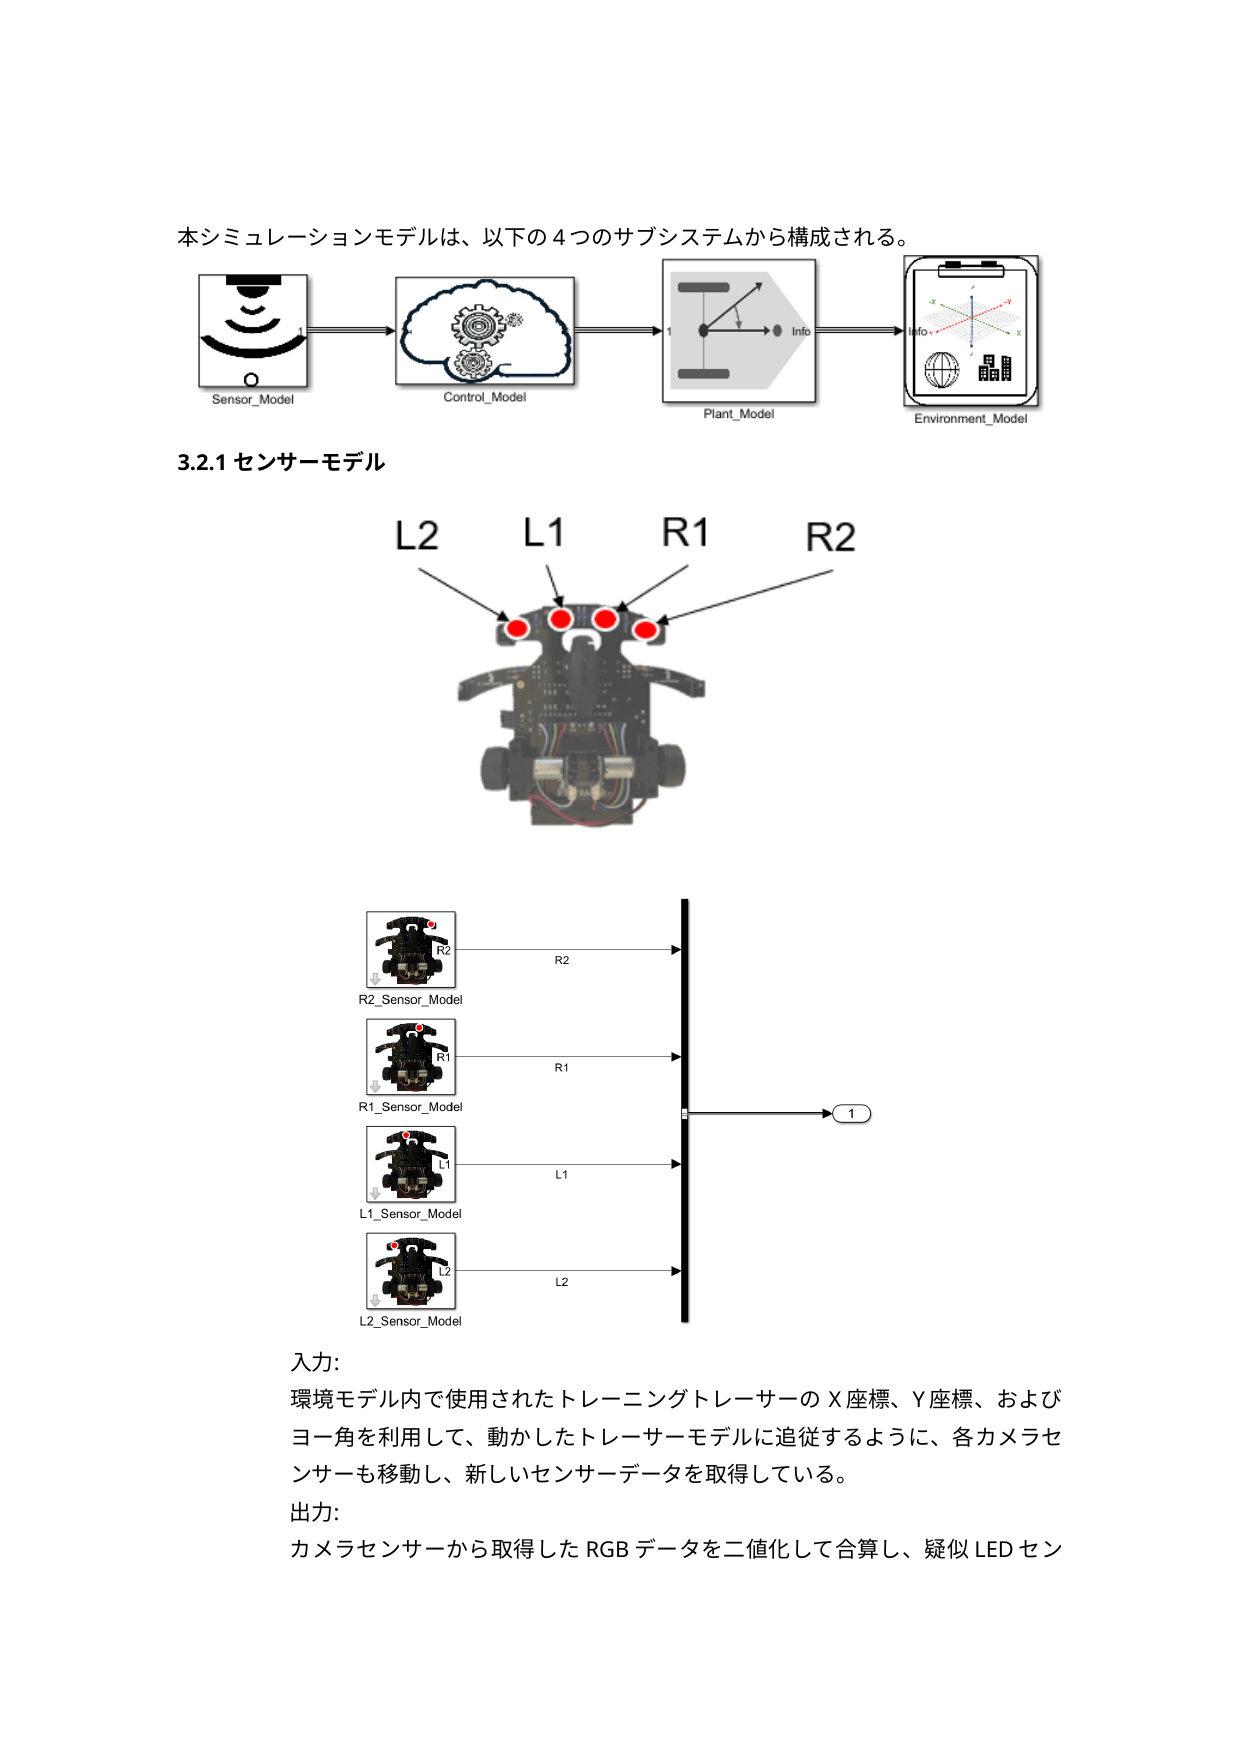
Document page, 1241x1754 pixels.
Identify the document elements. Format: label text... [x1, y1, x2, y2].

picture [351, 891, 889, 1334]
text 3.2.1 センサーモデル [177, 442, 1063, 479]
text 入力: 環境モデル内で使用されたトレーニングトレーサーのX座標、Y座標、およびヨー角を利用して、動かしたトレーサーモデルに追従するように、各カメラセンサーも移動し、新しいセンサーデータを取得している。 [290, 1342, 1063, 1492]
picture [177, 254, 1063, 441]
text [289, 1492, 1063, 1567]
text 本シミュレーションモデルは、以下の4つのサブシステムから構成される。 [177, 217, 1063, 254]
picture [363, 479, 877, 871]
